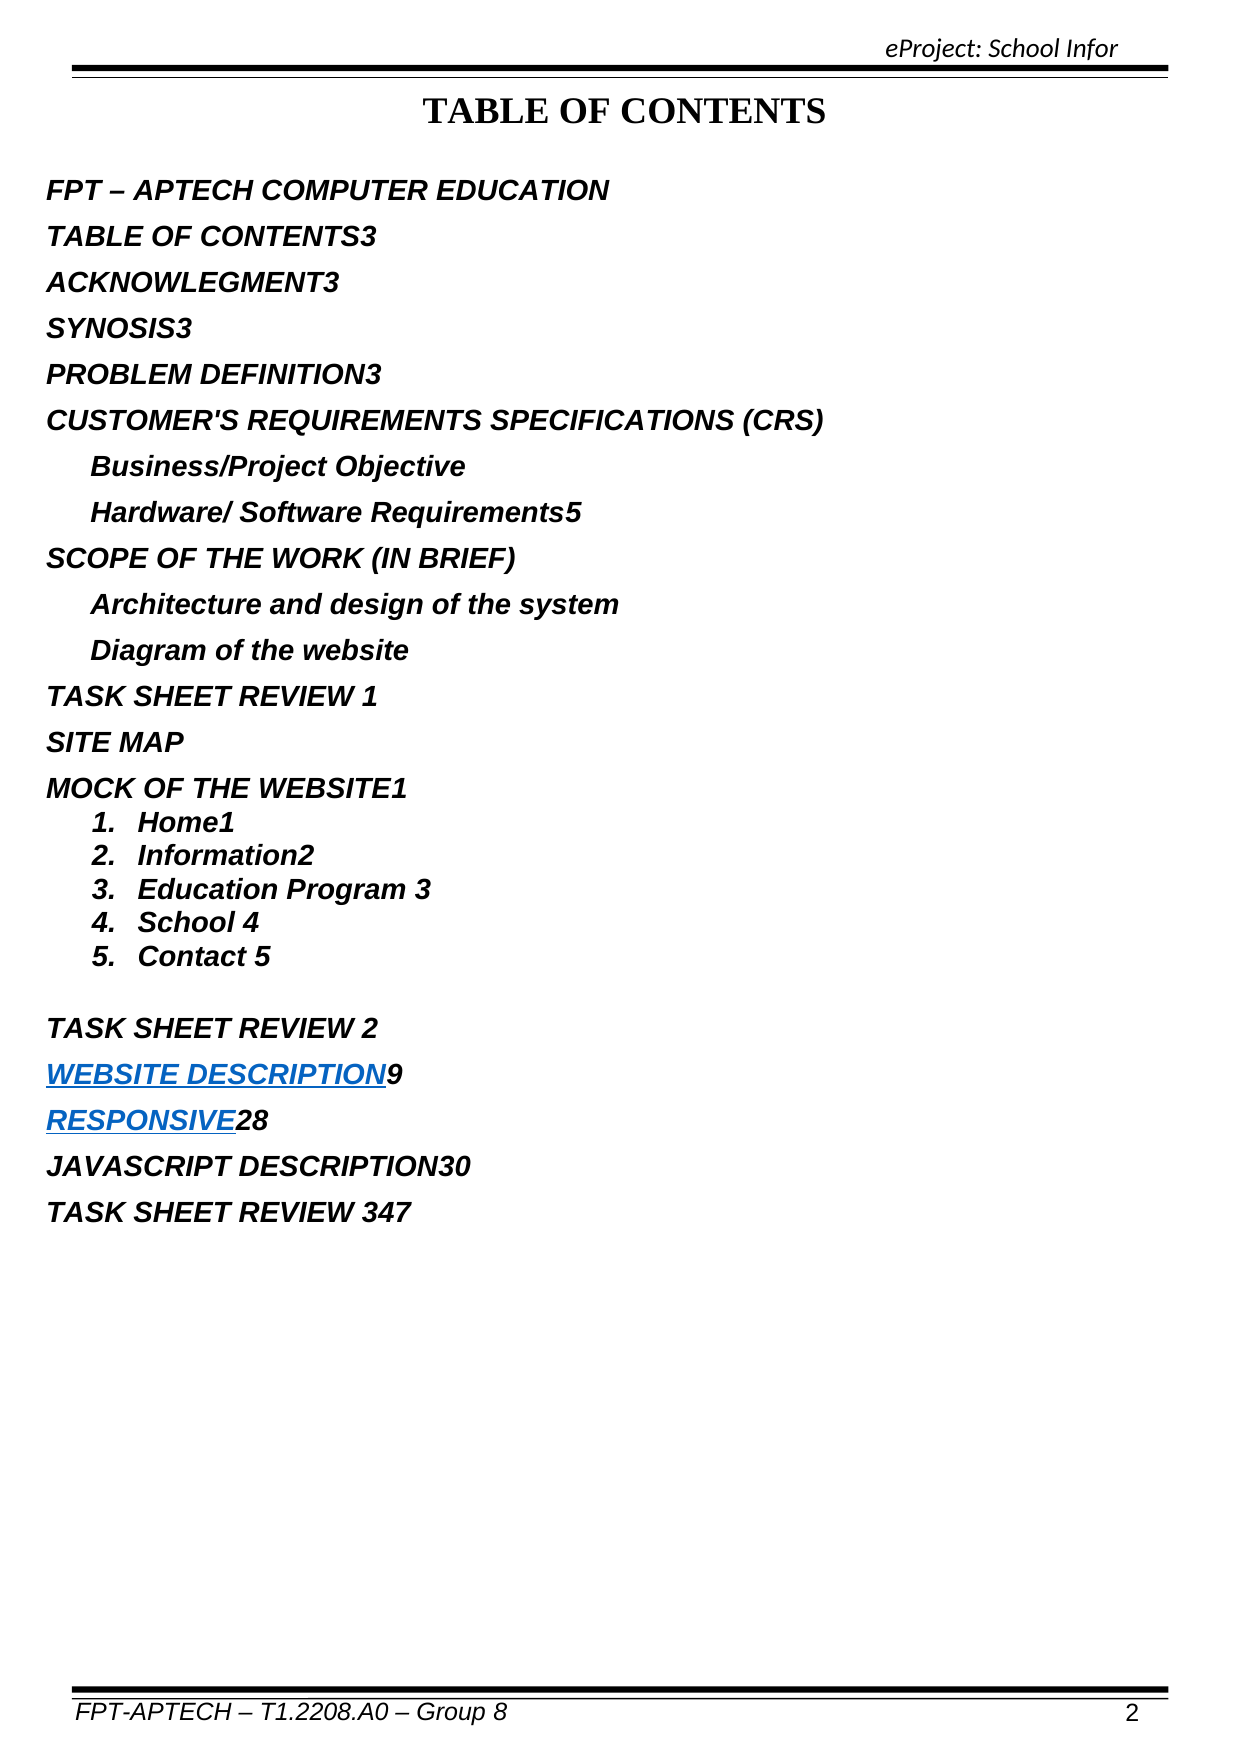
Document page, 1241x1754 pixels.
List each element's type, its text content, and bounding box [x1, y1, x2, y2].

text Hardware/ Software Requirements 5 [90, 495, 1203, 528]
text MOCK OF THE WEBSITE 11 [46, 771, 1203, 805]
text TASK SHEET REVIEW 2 18 [46, 1011, 1203, 1045]
text SYNOSIS 3 [46, 311, 1203, 344]
text CUSTOMER'S REQUIREMENTS SPECIFICATIONS (CRS) 4 [46, 403, 1203, 436]
text 2. Information 12 [92, 838, 1203, 872]
text TABLE OF CONTENTS [46, 88, 1203, 131]
text RESPONSIVE 28 [46, 1103, 1203, 1137]
text SCOPE OF THE WORK (IN BRIEF) 6 [46, 541, 1203, 574]
text Business/Project Objective 4 [90, 449, 1203, 482]
text Diagram of the website 8 [90, 633, 1203, 667]
text 4. School 14 [92, 905, 1203, 939]
text 3. Education Program 13 [92, 872, 1203, 905]
text TASK SHEET REVIEW 1 9 [46, 679, 1203, 713]
text 30 [46, 1149, 1203, 1183]
text WEBSITE DESCRIPTION 19 [46, 1057, 1203, 1091]
text 5. Contact 15 [92, 939, 1203, 972]
text FPT – APTECH COMPUTER EDUCATION 1 [46, 173, 1203, 206]
text TASK SHEET REVIEW 3 47 [46, 1196, 1203, 1229]
text SITE MAP 10 [46, 725, 1203, 759]
text Architecture and design of the system 7 [90, 587, 1203, 621]
text 1. Home 11 [92, 805, 1203, 838]
text PROBLEM DEFINITION 3 [46, 357, 1203, 390]
text TABLE OF CONTENTS 3 [46, 219, 1203, 252]
text ACKNOWLEGMENT 3 [46, 265, 1203, 298]
